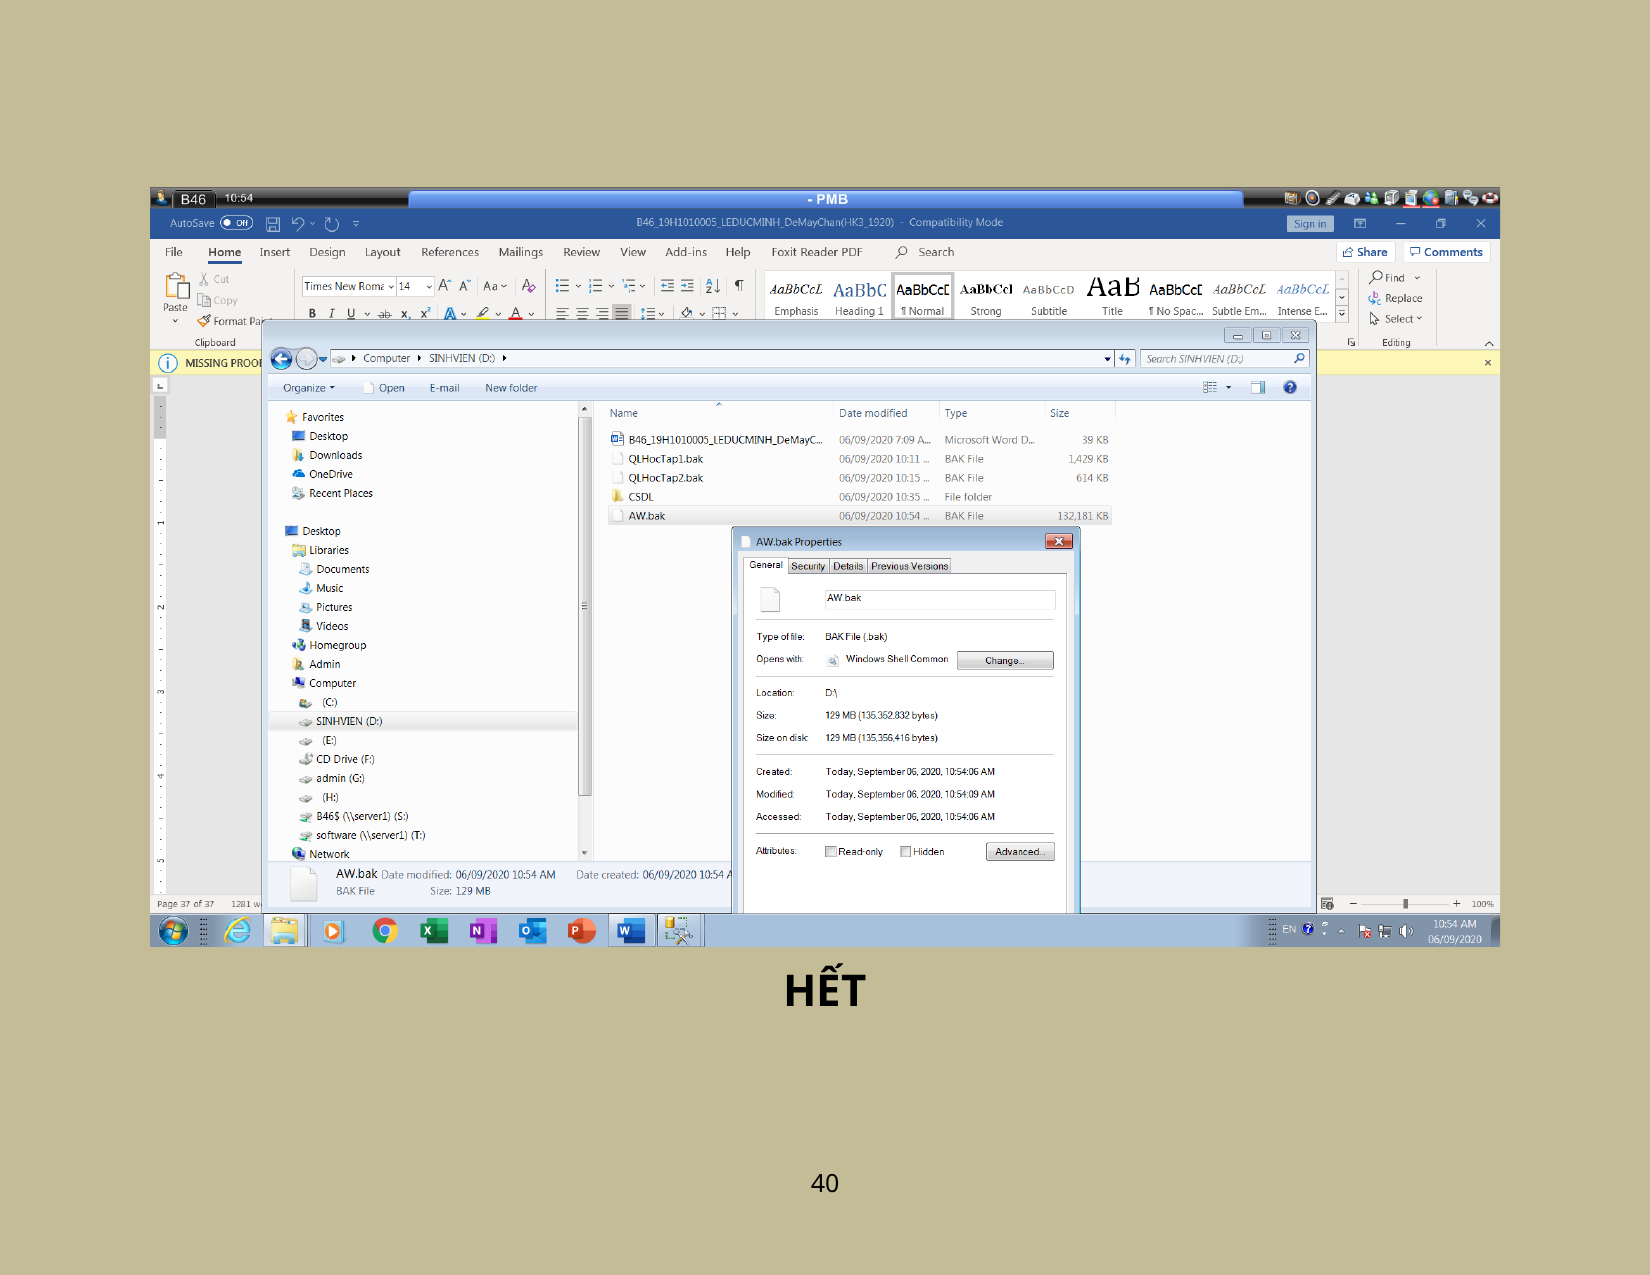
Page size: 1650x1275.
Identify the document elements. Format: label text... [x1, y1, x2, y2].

picture [150, 187, 1500, 947]
text HẾT [150, 959, 1500, 1019]
